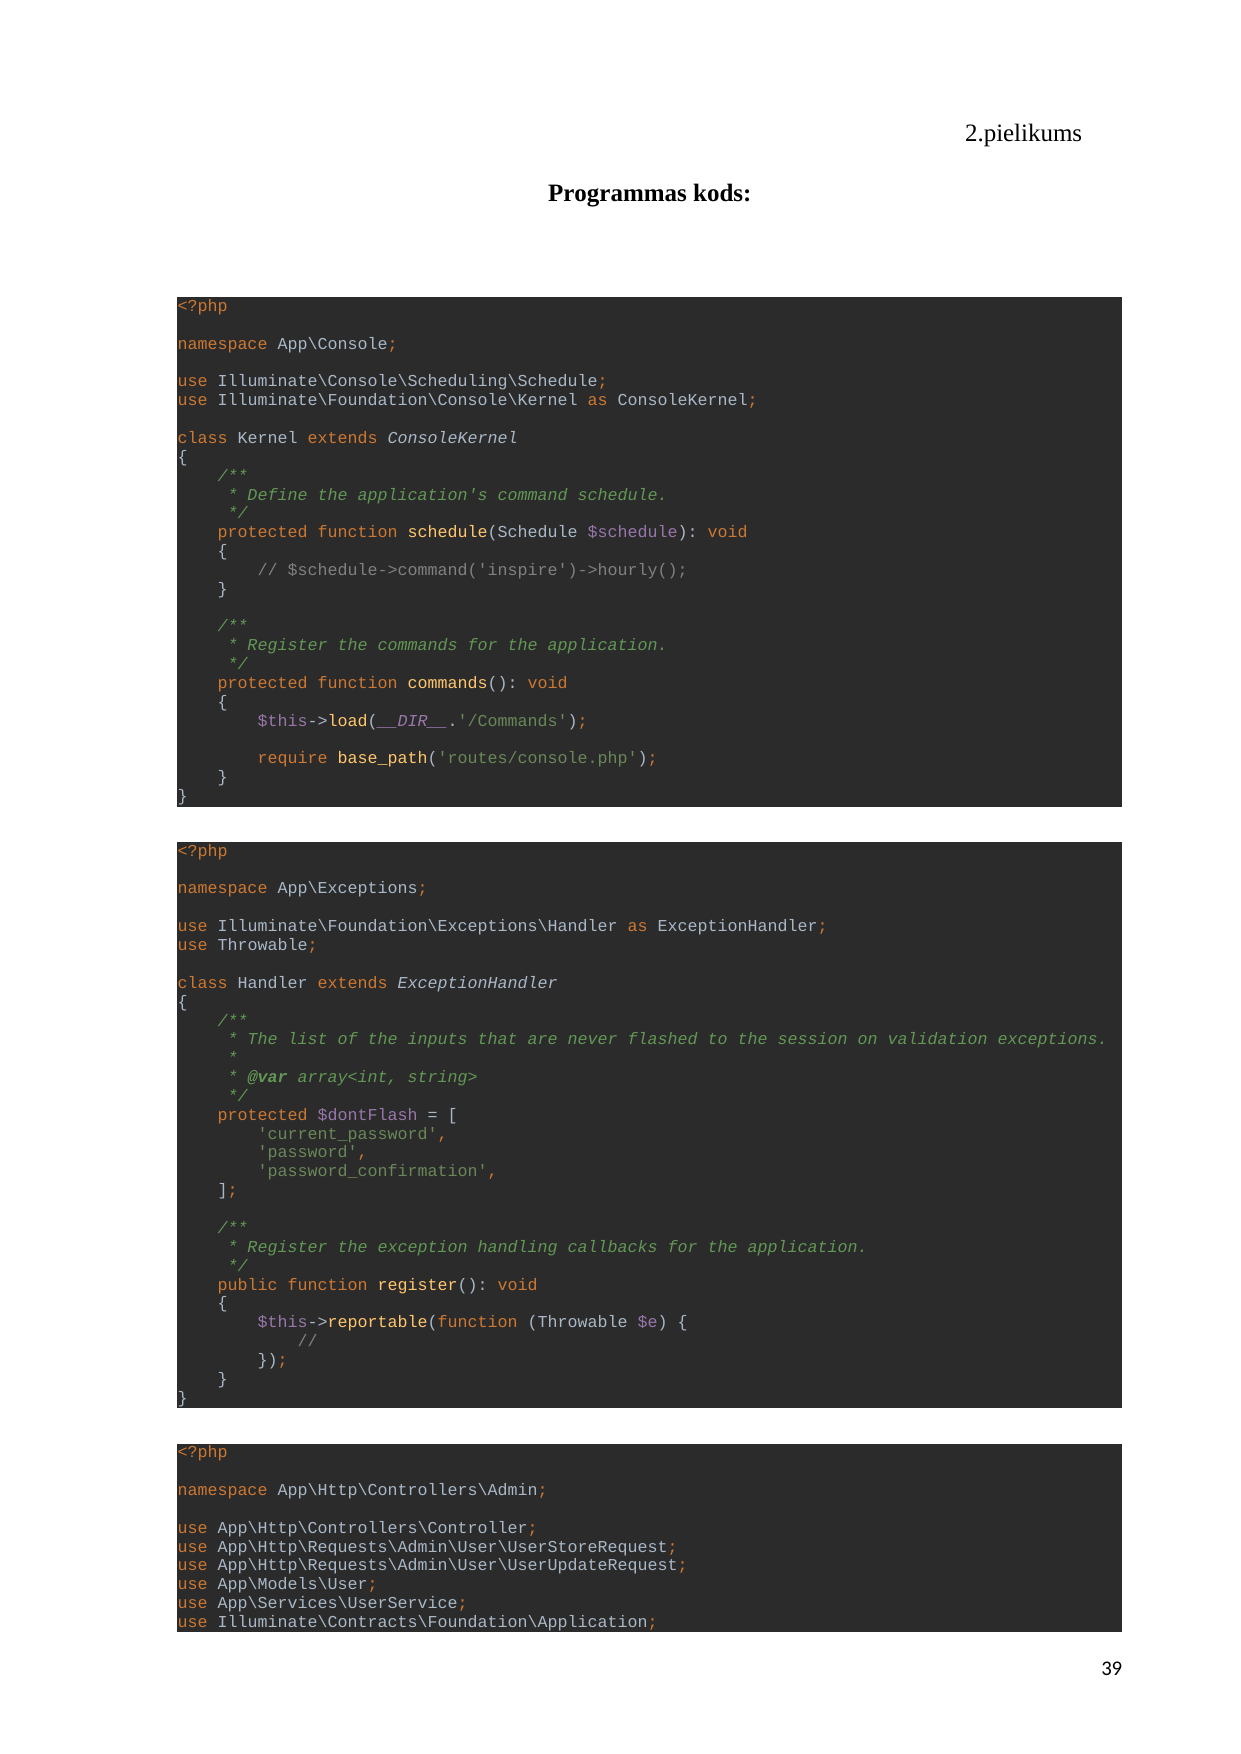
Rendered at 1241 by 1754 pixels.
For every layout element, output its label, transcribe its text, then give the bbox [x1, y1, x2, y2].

text Programmas kods: [177, 178, 1122, 207]
text <?php namespace App\Exceptions; use Illuminate\Foundation\Exceptions\Handler as ExceptionHandler; use Throwable; class Handler extends ExceptionHandler { /** * The list of the inputs that are never flashed to the session on validation exceptions. * * @var array<int, string> */ protected $dontFlash = [ 'current_password', 'password', 'password_confirmation', ]; /** * Register the exception handling callbacks for the application. */ public function register(): void { $this->reportable(function (Throwable $e) { // }); } } [177, 842, 1122, 1408]
text 2.pielikums [177, 118, 1122, 147]
text <?php namespace App\Console; use Illuminate\Console\Scheduling\Schedule; use Illuminate\Foundation\Console\Kernel as ConsoleKernel; class Kernel extends ConsoleKernel { /** * Define the application's command schedule. */ protected function schedule(Schedule $schedule): void { // $schedule->command('inspire')->hourly(); } /** * Register the commands for the application. */ protected function commands(): void { $this->load(__DIR__.'/Commands'); require base_path('routes/console.php'); } } [177, 297, 1122, 807]
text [177, 1444, 1122, 1632]
